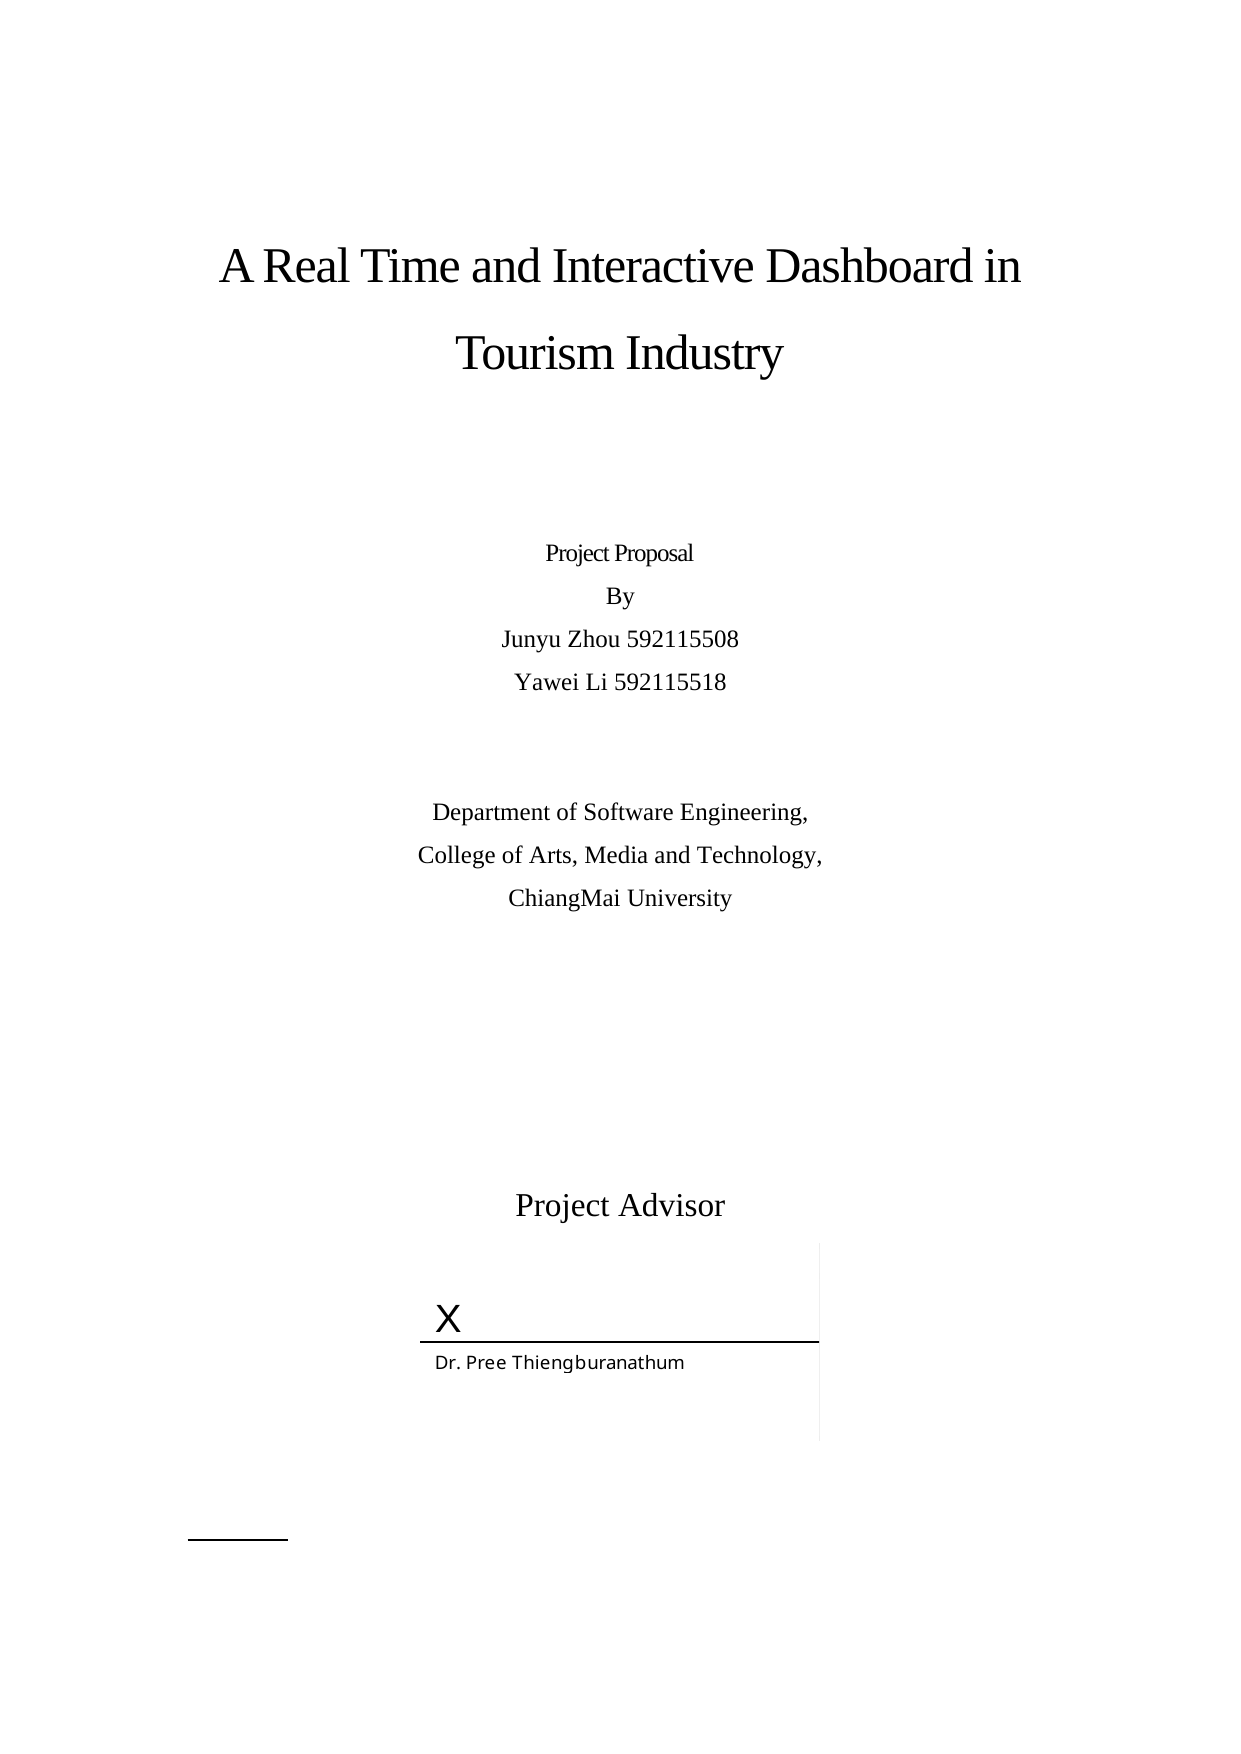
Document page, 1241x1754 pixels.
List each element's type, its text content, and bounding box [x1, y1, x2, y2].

text ChiangMai University [187, 883, 1053, 912]
text Project Advisor [187, 1185, 1053, 1223]
text By [187, 581, 1053, 610]
text Yawei Li 592115518 [187, 667, 1053, 696]
text College of Arts, Media and Technology, [187, 840, 1053, 869]
title Project Proposal [187, 538, 1053, 567]
text Junyu Zhou 592115508 [187, 624, 1053, 653]
text Department of Software Engineering, [187, 797, 1053, 826]
title A Real Time and Interactive Dashboard in Tourism Industry [187, 236, 1053, 380]
